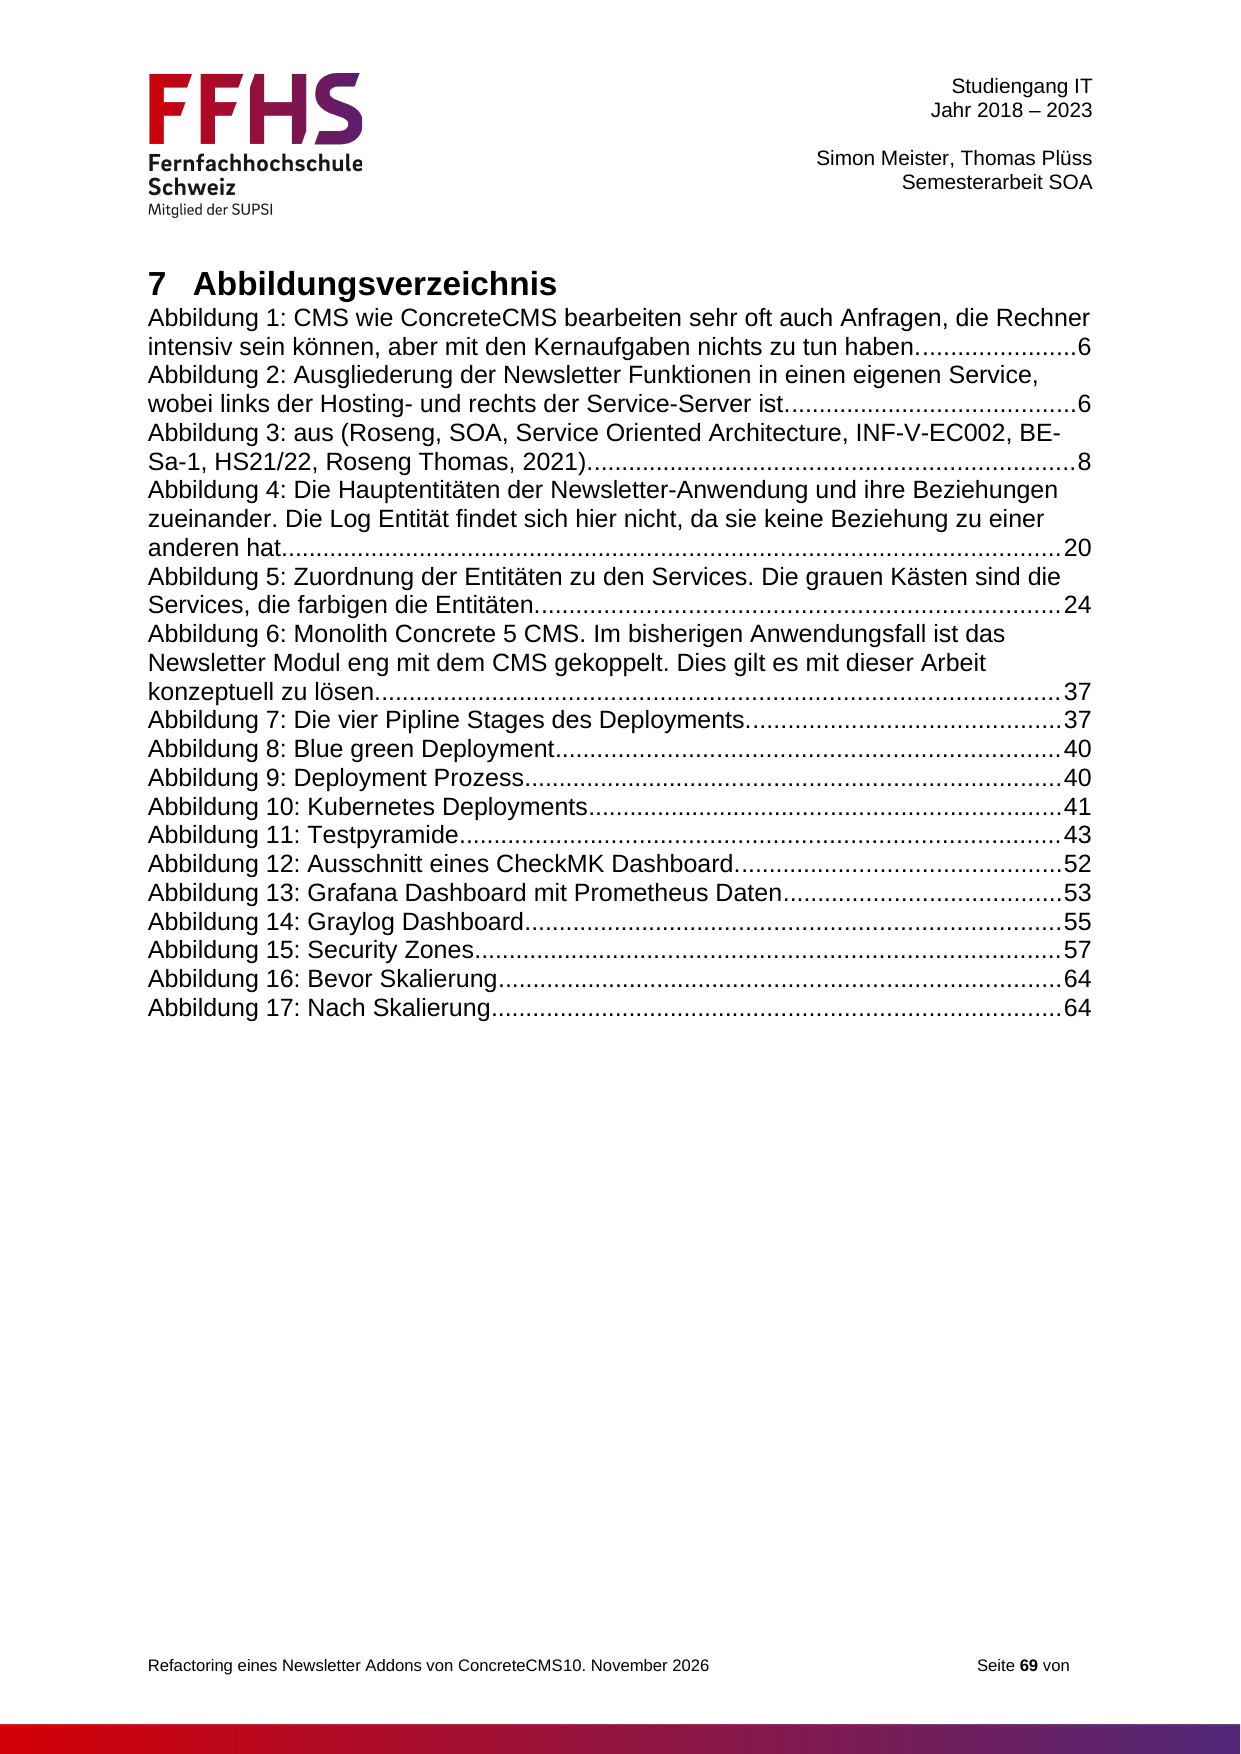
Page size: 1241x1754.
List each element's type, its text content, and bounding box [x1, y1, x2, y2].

text Abbildung 3: aus (Roseng, SOA, Service Oriented Architecture, INF-V-EC002, BE-Sa-1, HS21/22, Roseng Thomas, 2021). 8 [148, 418, 1092, 475]
text Abbildung 9: Deployment Prozess 40 [148, 763, 1092, 792]
text Abbildung 4: Die Hauptentitäten der Newsletter-Anwendung und ihre Beziehungen zueinander. Die Log Entität findet sich hier nicht, da sie keine Beziehung zu einer anderen hat. 20 [148, 475, 1092, 562]
text Abbildung 12: Ausschnitt eines CheckMK Dashboard. 52 [148, 849, 1092, 878]
text Abbildung 1: CMS wie ConcreteCMS bearbeiten sehr oft auch Anfragen, die Rechner intensiv sein können, aber mit den Kernaufgaben nichts zu tun haben. 6 [148, 303, 1092, 360]
text Abbildung 6: Monolith Concrete 5 CMS. Im bisherigen Anwendungsfall ist das Newsletter Modul eng mit dem CMS gekoppelt. Dies gilt es mit dieser Arbeit konzeptuell zu lösen. 37 [148, 619, 1092, 705]
text Abbildung 5: Zuordnung der Entitäten zu den Services. Die grauen Kästen sind die Services, die farbigen die Entitäten. 24 [148, 562, 1092, 619]
subtitle Abbildungsverzeichnis [148, 264, 1092, 303]
text Abbildung 2: Ausgliederung der Newsletter Funktionen in einen eigenen Service, wobei links der Hosting- und rechts der Service-Server ist. 6 [148, 360, 1092, 418]
text Abbildung 15: Security Zones 57 [148, 935, 1092, 964]
text Abbildung 8: Blue green Deployment 40 [148, 734, 1092, 763]
text Abbildung 16: Bevor Skalierung 64 [148, 964, 1092, 993]
text Abbildung 11: Testpyramide 43 [148, 820, 1092, 849]
picture [148, 73, 363, 218]
text Abbildung 14: Graylog Dashboard 55 [148, 907, 1092, 935]
picture [0, 1724, 1241, 1754]
text Abbildung 13: Grafana Dashboard mit Prometheus Daten 53 [148, 878, 1092, 907]
text Abbildung 7: Die vier Pipline Stages des Deployments. 37 [148, 705, 1092, 734]
text Abbildung 10: Kubernetes Deployments 41 [148, 792, 1092, 820]
text Abbildung 17: Nach Skalierung 64 [148, 993, 1092, 1022]
